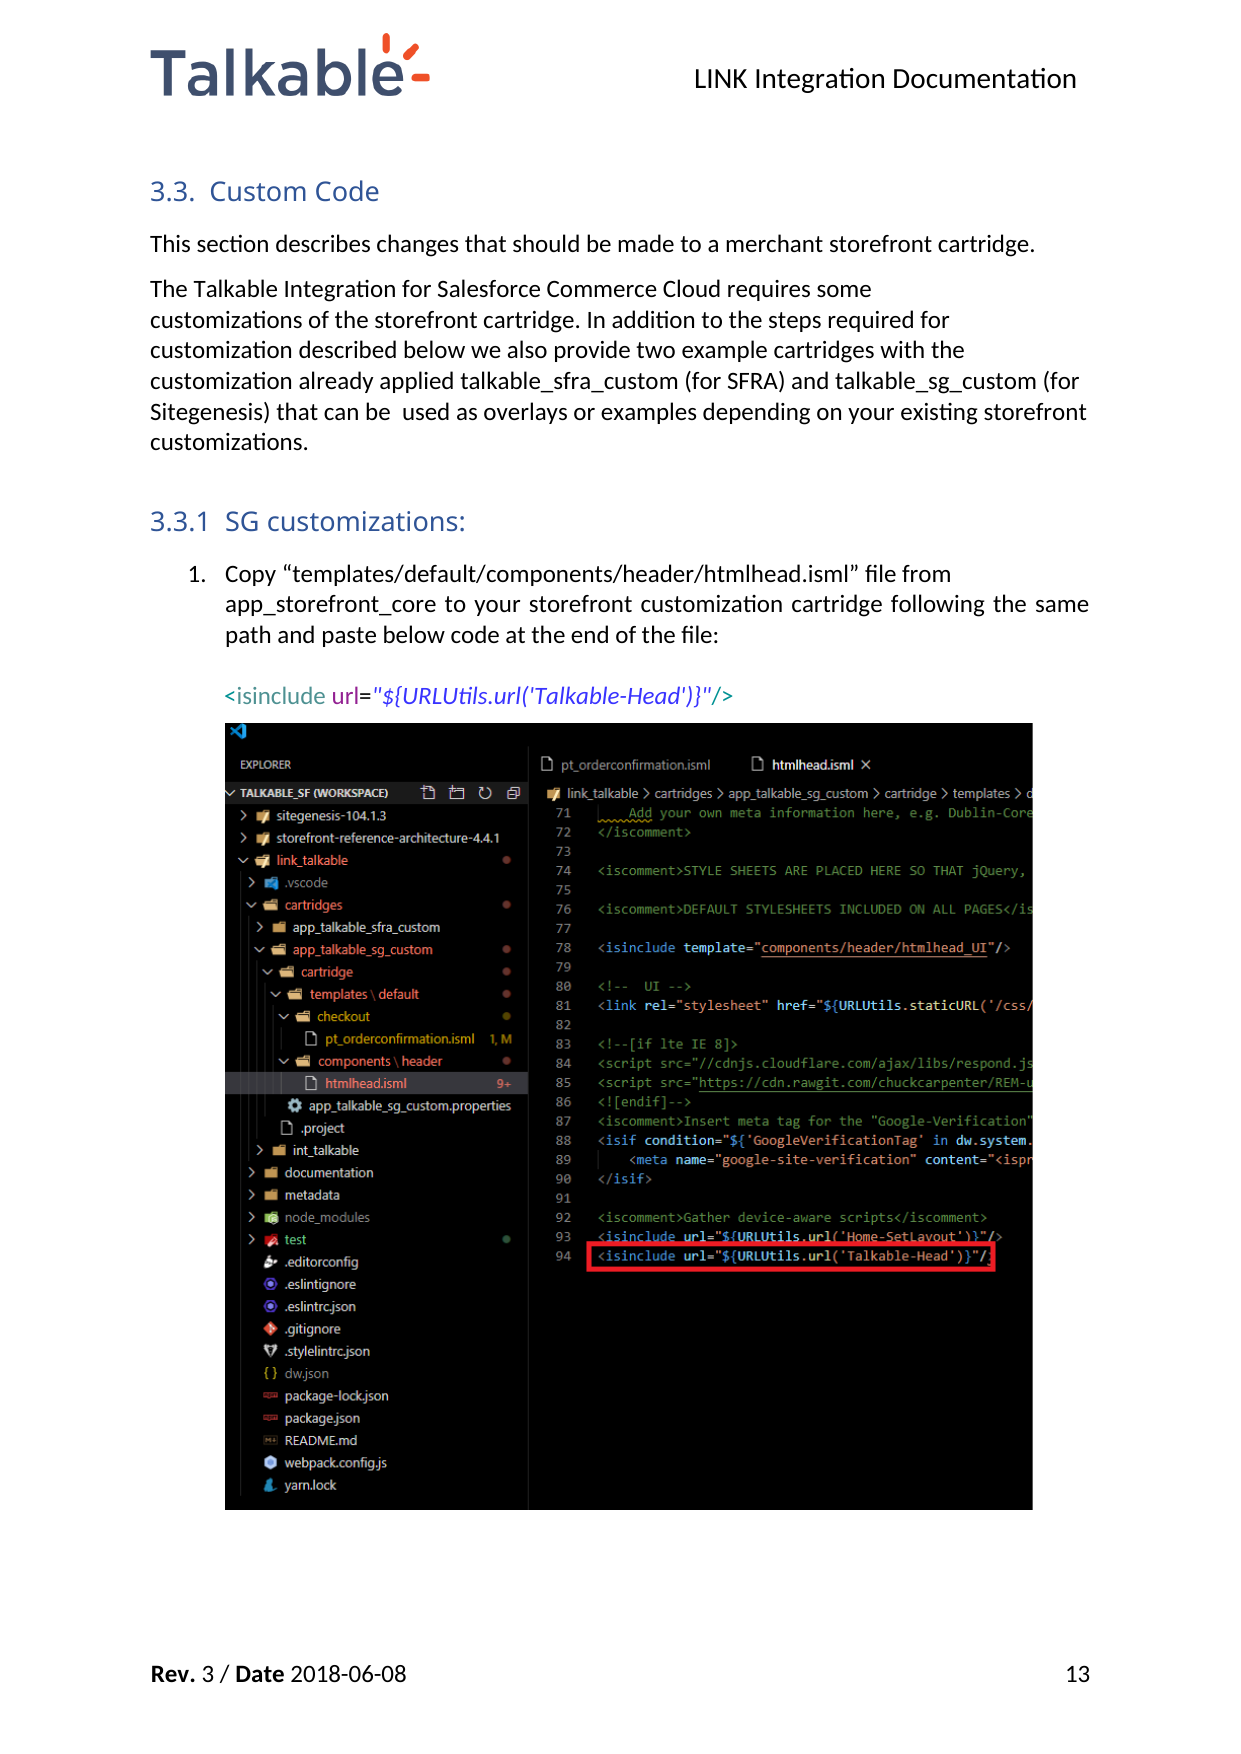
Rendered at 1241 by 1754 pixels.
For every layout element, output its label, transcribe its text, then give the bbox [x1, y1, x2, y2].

text The Talkable Integration for Salesforce Commerce Cloud requires some [150, 273, 1090, 304]
picture [225, 723, 1033, 1510]
picture [150, 33, 430, 96]
list Copy “templates/default/components/header/htmlhead.isml” file from [187, 558, 1090, 588]
text This section describes changes that should be made to a merchant storefront cartridge. [150, 228, 1090, 258]
subtitle Custom Code [150, 172, 1090, 209]
list app_storefront_core to your storefront customization cartridge following the same path and paste below code at the end of the file: [225, 588, 1090, 649]
text 3.3.1 SG customizations: [150, 502, 1090, 539]
text <isinclude url="${URLUtils.url('Talkable-Head')}"/> [224, 680, 1090, 710]
text customizations of the storefront cartridge. In addition to the steps required for customization described below we also provide two example cartridges with the customization already applied talkable_sfra_custom (for SFRA) and talkable_sg_custom (for Sitegenesis) that can be used as overlays or examples depending on your existing storefront customizations. [150, 304, 1090, 457]
